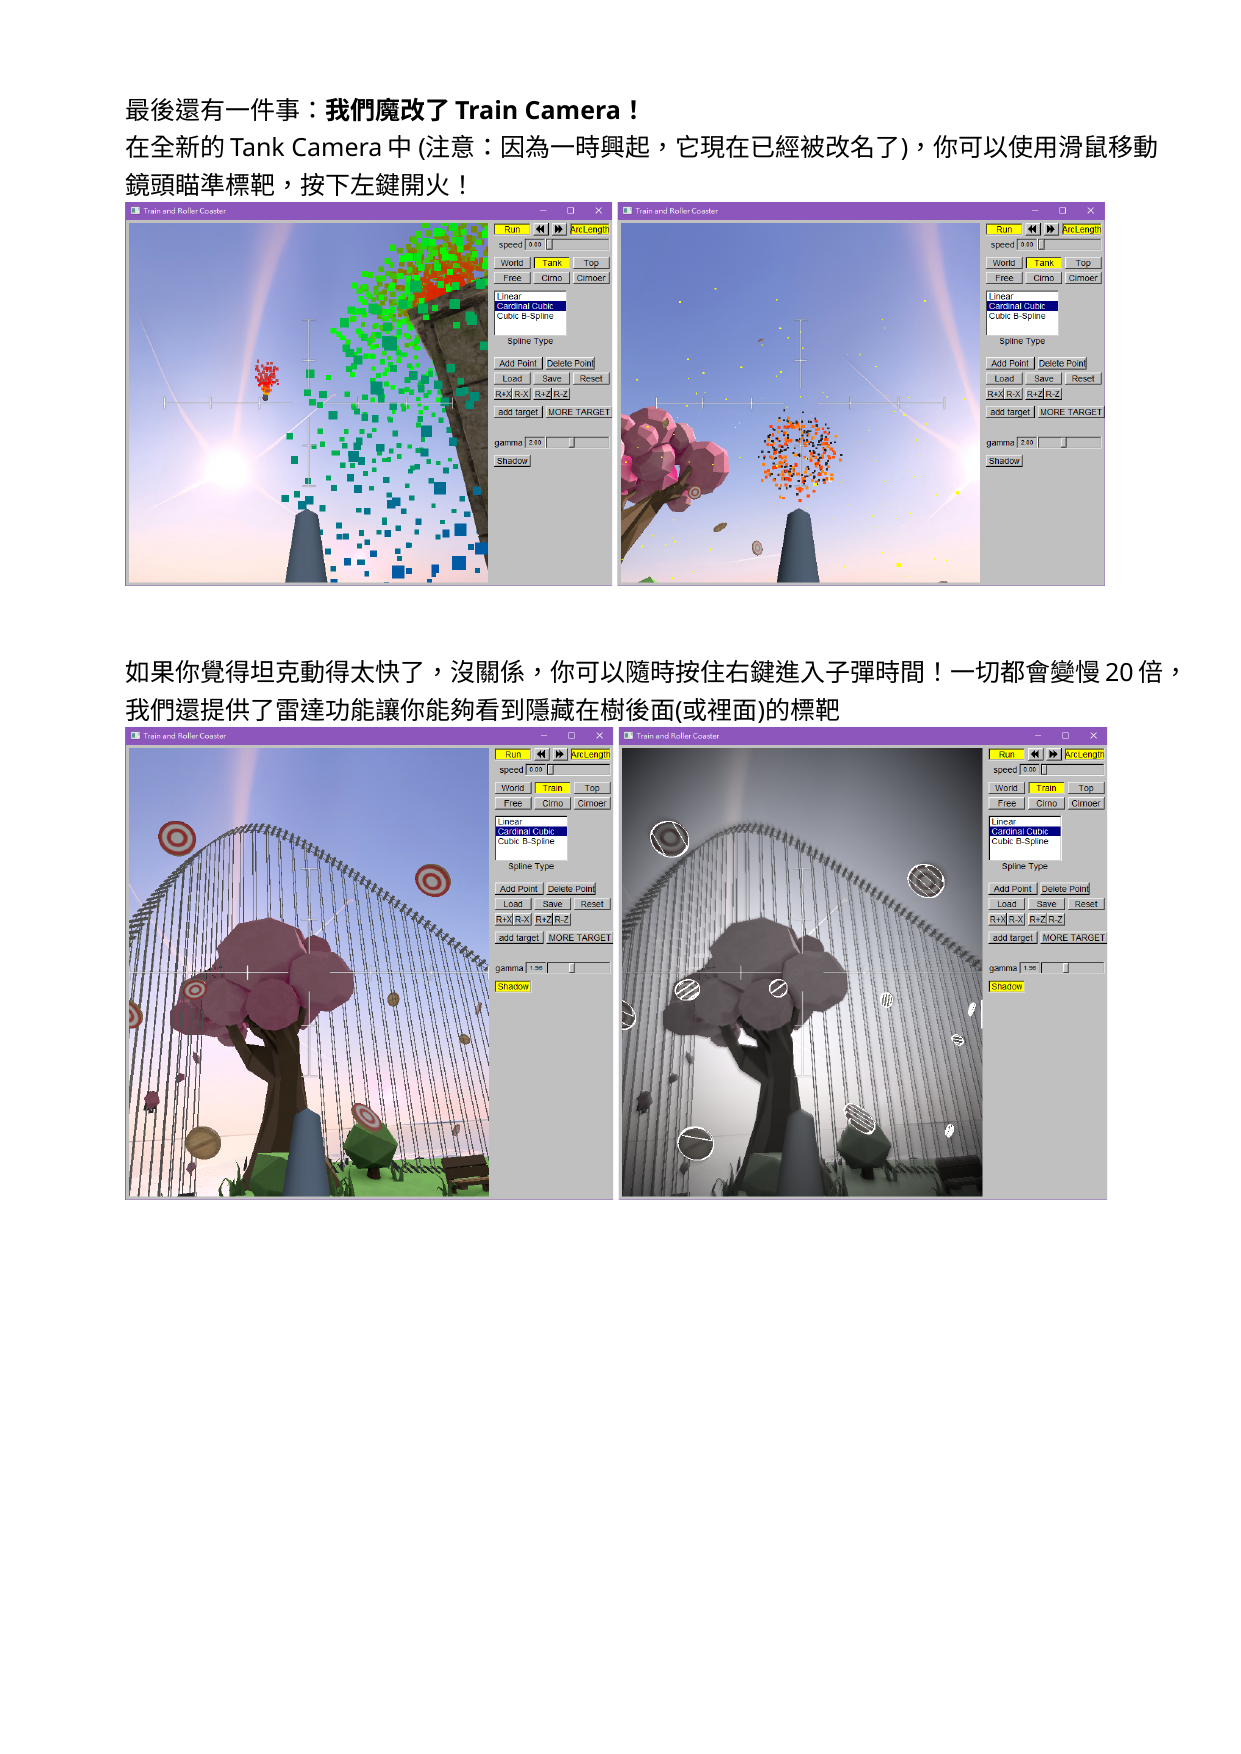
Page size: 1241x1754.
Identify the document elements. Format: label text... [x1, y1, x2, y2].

list 最後還有一件事：我們魔改了Train Camera！ [125, 89, 1165, 127]
picture [125, 202, 613, 586]
picture [617, 202, 1105, 586]
picture [618, 727, 1108, 1200]
list 如果你覺得坦克動得太快了，沒關係，你可以隨時按住右鍵進入子彈時間！一切都會變慢20倍，我們還提供了雷達功能讓你能夠看到隱藏在樹後面(或裡面)的標靶 [125, 652, 1165, 727]
list 在全新的Tank Camera中 (注意：因為一時興起，它現在已經被改名了)，你可以使用滑鼠移動鏡頭瞄準標靶，按下左鍵開火！ [125, 127, 1165, 202]
picture [125, 727, 614, 1200]
